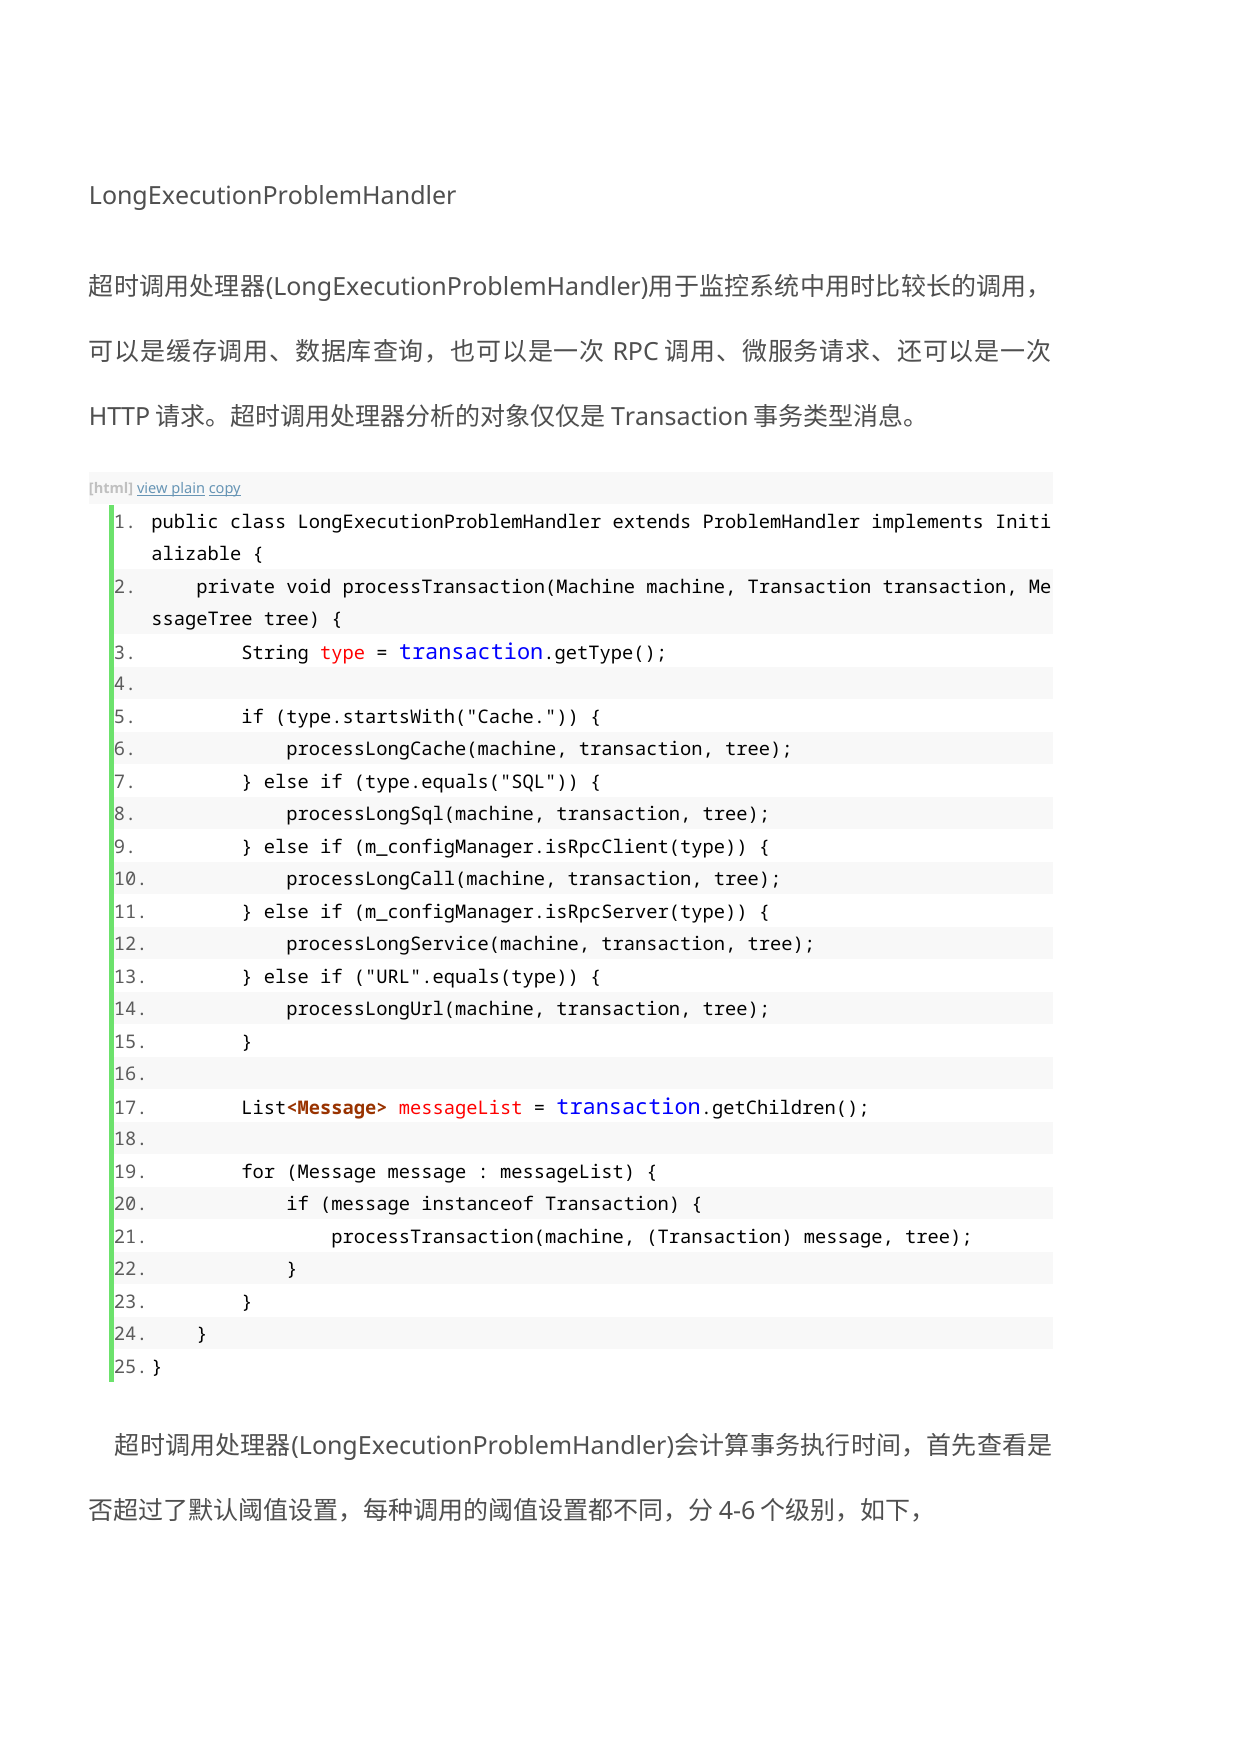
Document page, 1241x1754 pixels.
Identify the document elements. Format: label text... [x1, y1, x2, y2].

list public class LongExecutionProblemHandler extends ProblemHandler implements Initializable { [109, 504, 1053, 569]
list } [114, 1024, 1053, 1057]
list private void processTransaction(Machine machine, Transaction transaction, MessageTree tree) { [114, 569, 1053, 634]
list } [114, 1317, 1053, 1349]
list List<Message> messageList = transaction.getChildren(); [114, 1089, 1053, 1122]
list } else if (m_configManager.isRpcServer(type)) { [114, 894, 1053, 927]
list processLongUrl(machine, transaction, tree); [114, 992, 1053, 1024]
list processTransaction(machine, (Transaction) message, tree); [114, 1219, 1053, 1252]
list for (Message message : messageList) { [114, 1154, 1053, 1187]
list processLongCall(machine, transaction, tree); [114, 862, 1053, 894]
list processLongService(machine, transaction, tree); [114, 927, 1053, 959]
list if (type.startsWith("Cache.")) { [114, 699, 1053, 732]
list processLongCache(machine, transaction, tree); [114, 732, 1053, 764]
list } else if (type.equals("SQL")) { [114, 764, 1053, 797]
list } [114, 1349, 1053, 1382]
text 超时调用处理器(LongExecutionProblemHandler)用于监控系统中用时比较长的调用，可以是缓存调用、数据库查询，也可以是一次RPC调用、微服务请求、还可以是一次HTTP请求。超时调用处理器分析的对象仅仅是 Transaction事务类型消息。 [89, 252, 1053, 447]
list processLongSql(machine, transaction, tree); [114, 797, 1053, 829]
text LongExecutionProblemHandler [89, 162, 1053, 227]
text [html] view plain copy [89, 472, 1053, 504]
list } else if ("URL".equals(type)) { [114, 959, 1053, 992]
list } [114, 1284, 1053, 1317]
list if (message instanceof Transaction) { [114, 1187, 1053, 1219]
list } [114, 1252, 1053, 1284]
list String type = transaction.getType(); [114, 634, 1053, 667]
list } else if (m_configManager.isRpcClient(type)) { [114, 829, 1053, 862]
text 超时调用处理器(LongExecutionProblemHandler)会计算事务执行时间，首先查看是否超过了默认阈值设置，每种调用的阈值设置都不同，分4-6个级别，如下， [89, 1411, 1053, 1541]
